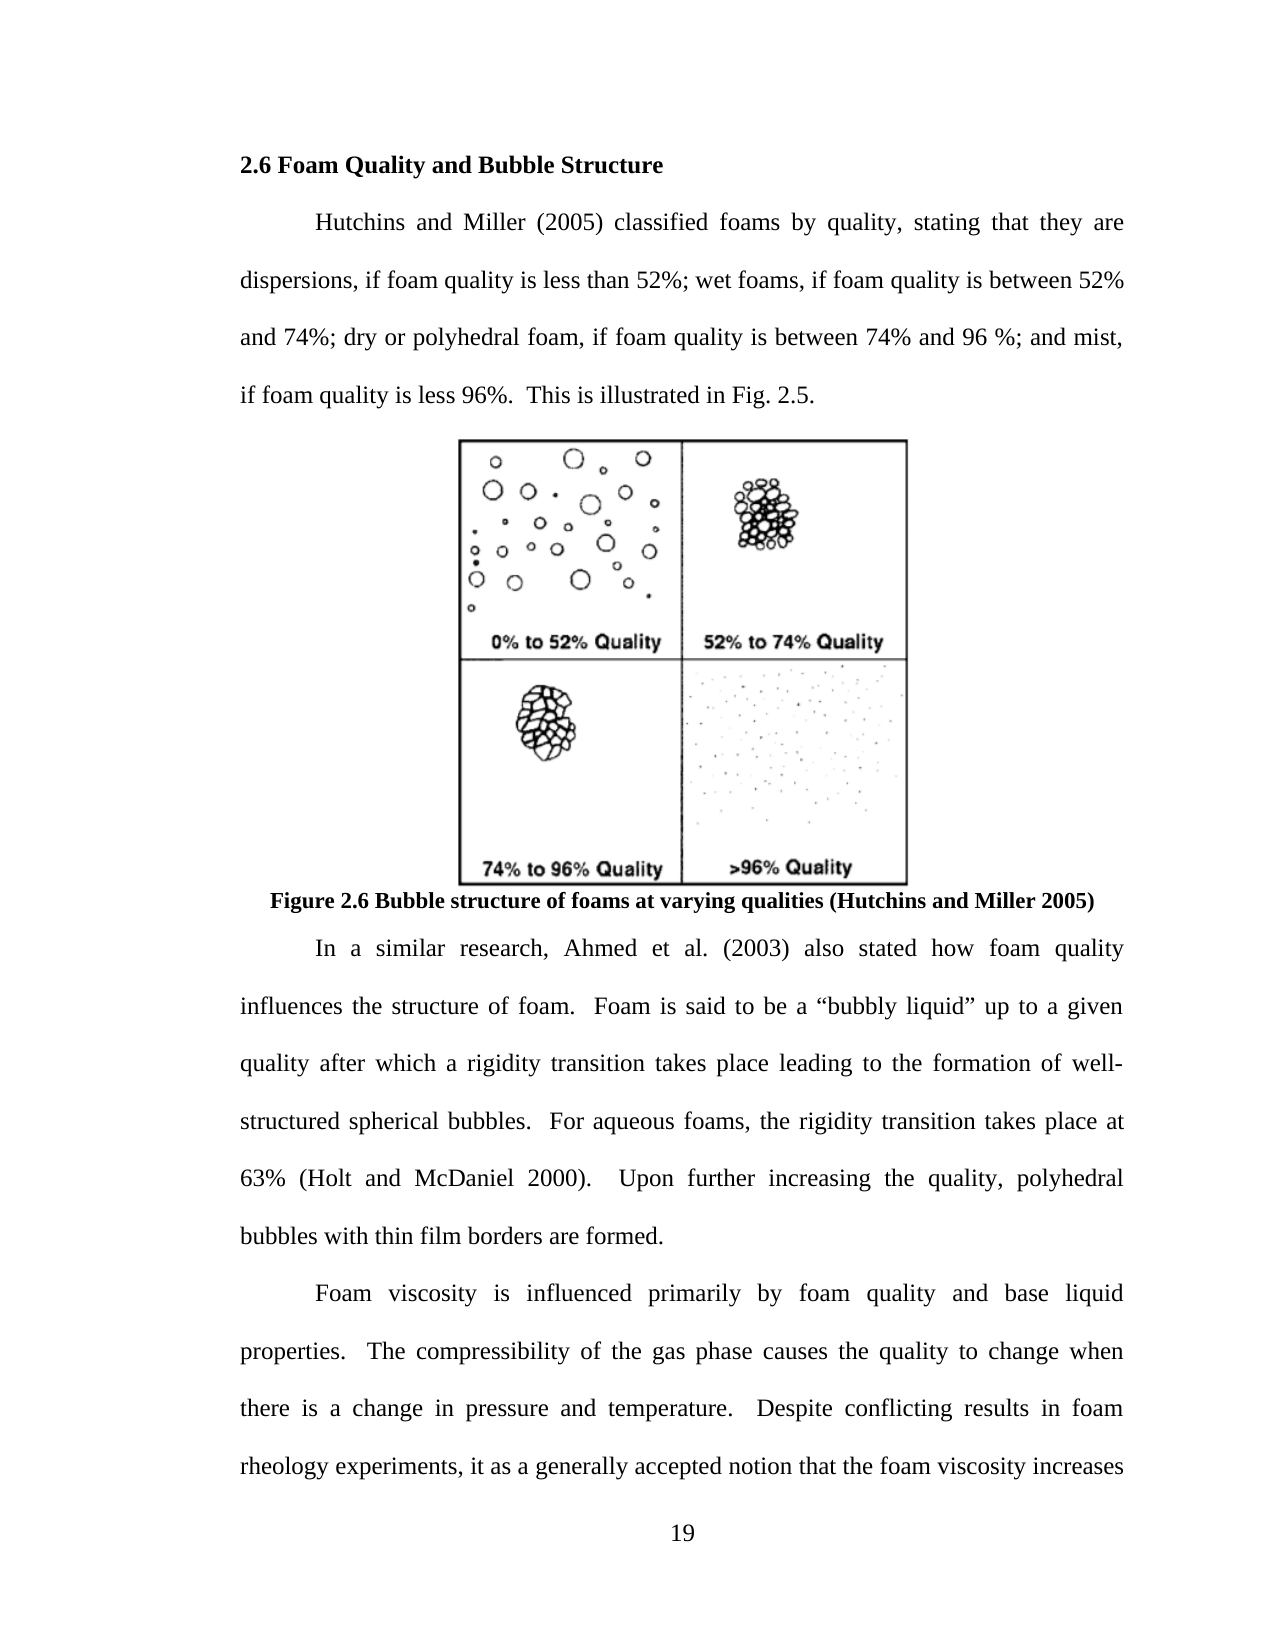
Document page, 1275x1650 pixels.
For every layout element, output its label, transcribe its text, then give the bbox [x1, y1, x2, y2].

text In a similar research, Ahmed et al. (2003) also stated how foam quality influences the structure of foam. Foam is said to be a “bubbly liquid” up to a given quality after which a rigidity transition takes place leading to the formation of well-structured spherical bubbles. For aqueous foams, the rigidity transition takes place at 63% (Holt and McDaniel 2000). Upon further increasing the quality, polyhedral bubbles with thin film borders are formed. [240, 933, 1125, 1249]
text Hutchins and Miller (2005) classified foams by quality, stating that they are dispersions, if foam quality is less than 52%; wet foams, if foam quality is between 52% and 74%; dry or polyhedral foam, if foam quality is between 74% and 96 %; and mist, if foam quality is less 96%. This is illustrated in Fig. 2.5. [240, 207, 1125, 409]
picture [456, 437, 909, 888]
subtitle 2.6 Foam Quality and Bubble Structure [240, 150, 1125, 179]
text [240, 1278, 1125, 1479]
